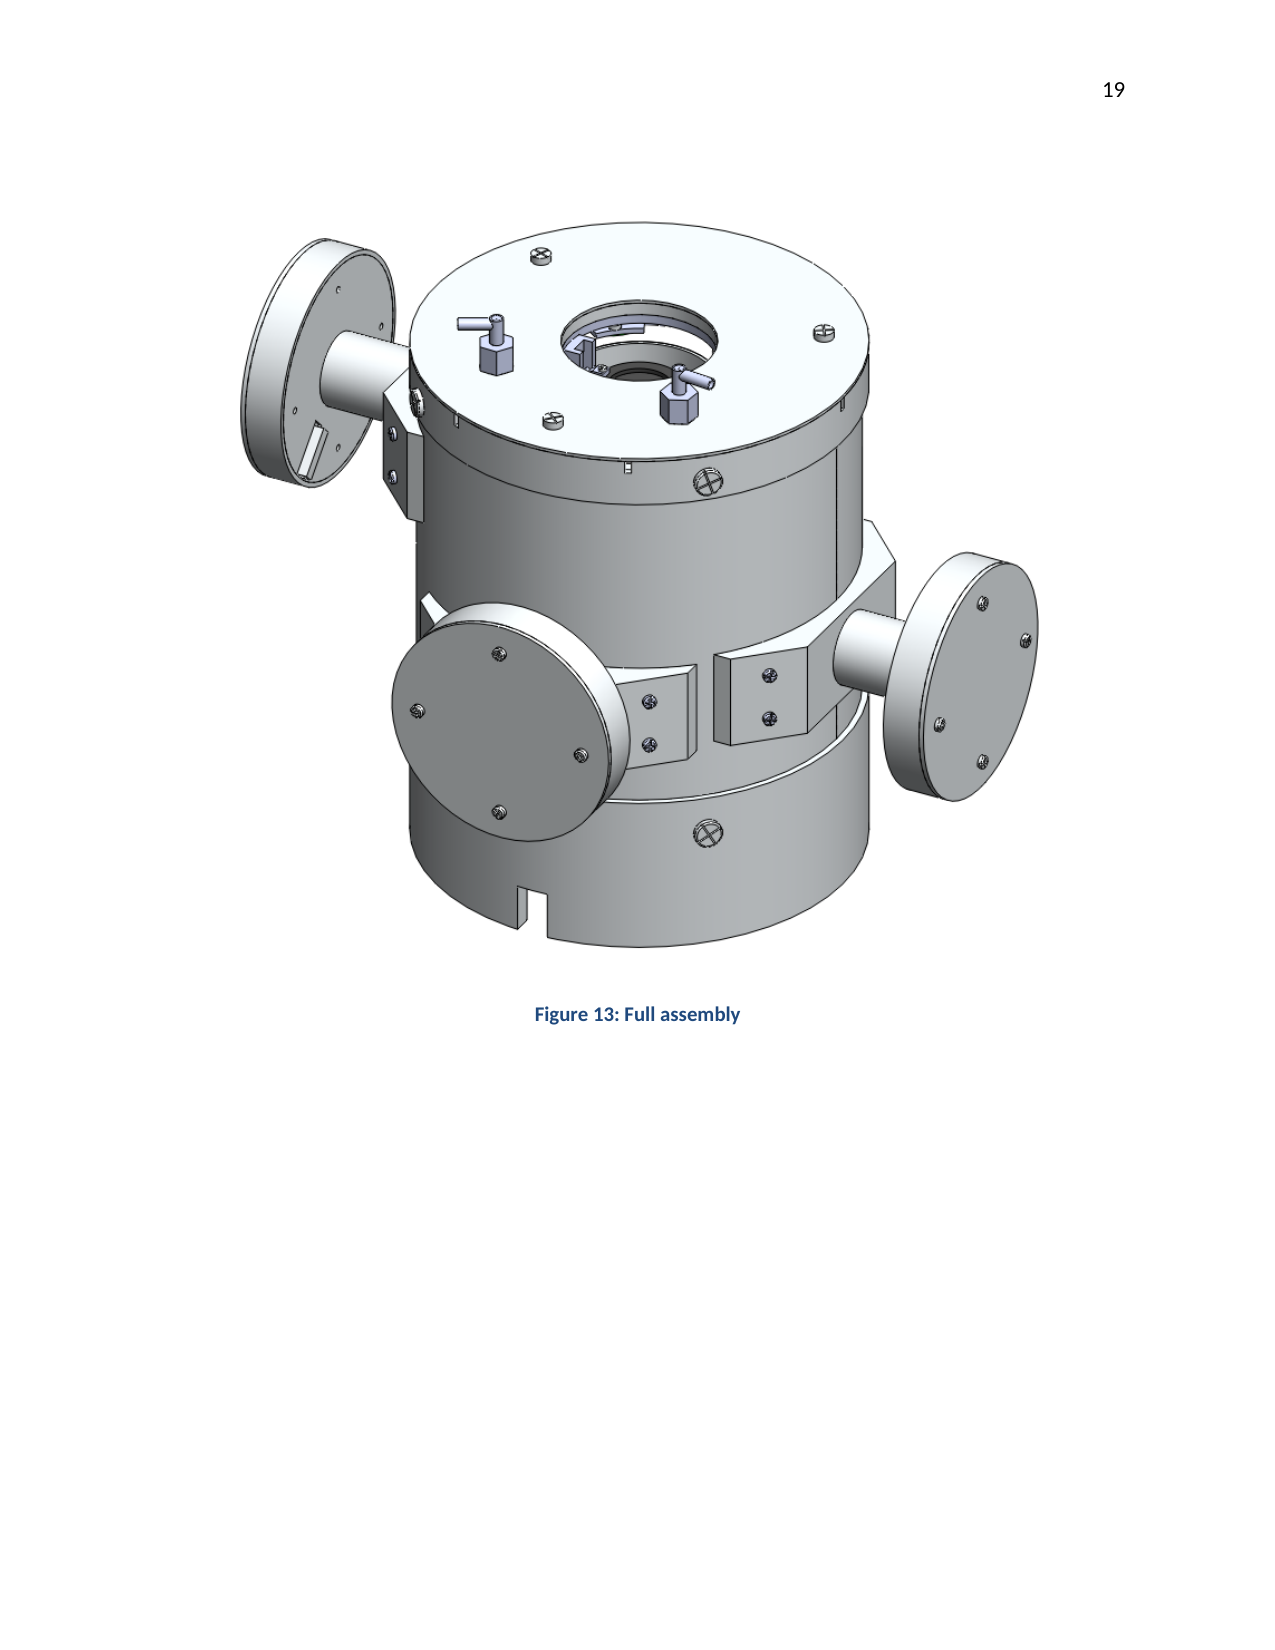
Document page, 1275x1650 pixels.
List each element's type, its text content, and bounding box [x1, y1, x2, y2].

picture [150, 150, 1125, 996]
text Figure 13: Full assembly [150, 1001, 1125, 1026]
